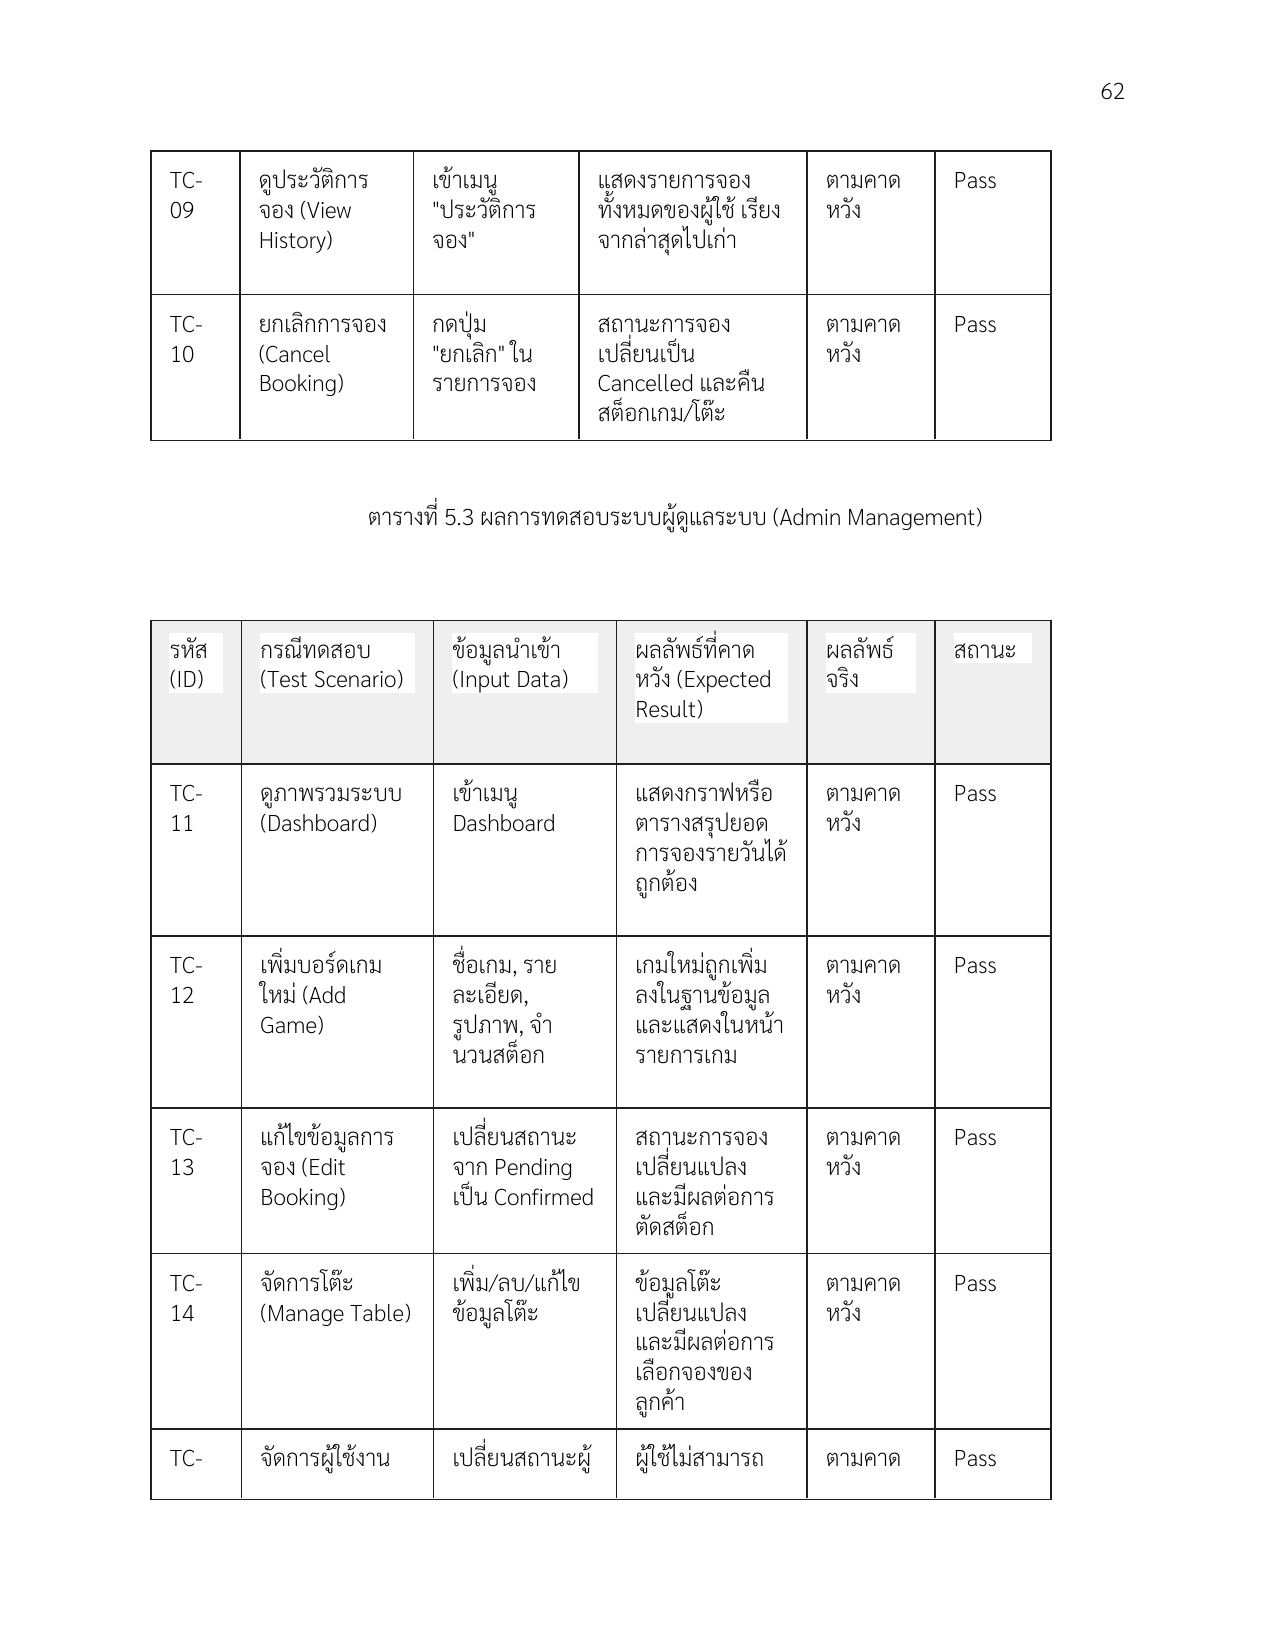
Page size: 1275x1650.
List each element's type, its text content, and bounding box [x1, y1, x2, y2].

table_cell จัดการโต๊ะ (Manage Table) [242, 1254, 433, 1428]
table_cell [617, 1430, 806, 1498]
table_header ผลลัพธ์จริง [808, 621, 934, 763]
table_cell Pass [936, 937, 1050, 1107]
table_cell Pass [936, 1254, 1050, 1428]
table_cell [242, 1430, 433, 1498]
table_cell TC-12 [152, 937, 241, 1107]
text ตารางที่ 5.3 ผลการทดสอบระบบผู้ดูแลระบบ (Admin Management) [150, 501, 1125, 530]
table_cell ดูภาพรวมระบบ (Dashboard) [242, 765, 433, 935]
table_header กรณีทดสอบ (Test Scenario) [242, 621, 433, 763]
table_cell ข้อมูลโต๊ะเปลี่ยนแปลง และมีผลต่อการเลือกจองของลูกค้า [617, 1254, 806, 1428]
table_cell สถานะการจองเปลี่ยนเป็น Cancelled และคืนสต็อกเกม/โต๊ะ [580, 295, 806, 439]
table_cell กดปุ่ม "ยกเลิก" ในรายการจอง [414, 295, 578, 439]
table_cell Pass [936, 765, 1050, 935]
table_cell เกมใหม่ถูกเพิ่มลงในฐานข้อมูลและแสดงในหน้ารายการเกม [617, 937, 806, 1107]
table_cell ตามคาดหวัง [808, 152, 934, 294]
table_cell ยกเลิกการจอง (Cancel Booking) [241, 295, 413, 439]
table_header รหัส (ID) [152, 621, 241, 763]
table_cell ตามคาดหวัง [808, 1430, 934, 1498]
table_cell แสดงรายการจองทั้งหมดของผู้ใช้ เรียงจากล่าสุดไปเก่า [580, 152, 806, 294]
table_cell ชื่อเกม, รายละเอียด, รูปภาพ, จำนวนสต็อก [434, 937, 616, 1107]
table_cell สถานะการจองเปลี่ยนแปลง และมีผลต่อการตัดสต็อก [617, 1109, 806, 1253]
table_cell Pass [936, 152, 1050, 294]
table_header ผลลัพธ์ที่คาดหวัง (Expected Result) [617, 621, 806, 763]
table_cell ดูประวัติการจอง (View History) [241, 152, 413, 294]
table_cell Pass [936, 295, 1050, 439]
table_cell เปลี่ยนสถานะจาก Pending เป็น Confirmed [434, 1109, 616, 1253]
table_cell เพิ่ม/ลบ/แก้ไข ข้อมูลโต๊ะ [434, 1254, 616, 1428]
table_cell Pass [936, 1109, 1050, 1253]
table_cell ตามคาดหวัง [808, 295, 934, 439]
table_cell TC-14 [152, 1254, 241, 1428]
table_cell ตามคาดหวัง [808, 1109, 934, 1253]
table_header ข้อมูลนำเข้า (Input Data) [434, 621, 616, 763]
table_cell เพิ่มบอร์ดเกมใหม่ (Add Game) [242, 937, 433, 1107]
table_cell Pass [936, 1430, 1050, 1498]
table_cell ตามคาดหวัง [808, 1254, 934, 1428]
table_cell TC-11 [152, 765, 241, 935]
table_cell แก้ไขข้อมูลการจอง (Edit Booking) [242, 1109, 433, 1253]
table_cell TC-10 [152, 295, 239, 439]
table_cell ตามคาดหวัง [808, 937, 934, 1107]
table_cell TC-09 [152, 152, 239, 294]
table_cell เข้าเมนู Dashboard [434, 765, 616, 935]
table_cell ตามคาดหวัง [808, 765, 934, 935]
table_cell TC-15 [152, 1430, 241, 1498]
table_cell แสดงกราฟหรือตารางสรุปยอดการจองรายวันได้ถูกต้อง [617, 765, 806, 935]
table_header สถานะ [936, 621, 1050, 763]
table_cell TC-13 [152, 1109, 241, 1253]
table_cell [434, 1430, 616, 1498]
table_cell เข้าเมนู "ประวัติการจอง" [414, 152, 578, 294]
